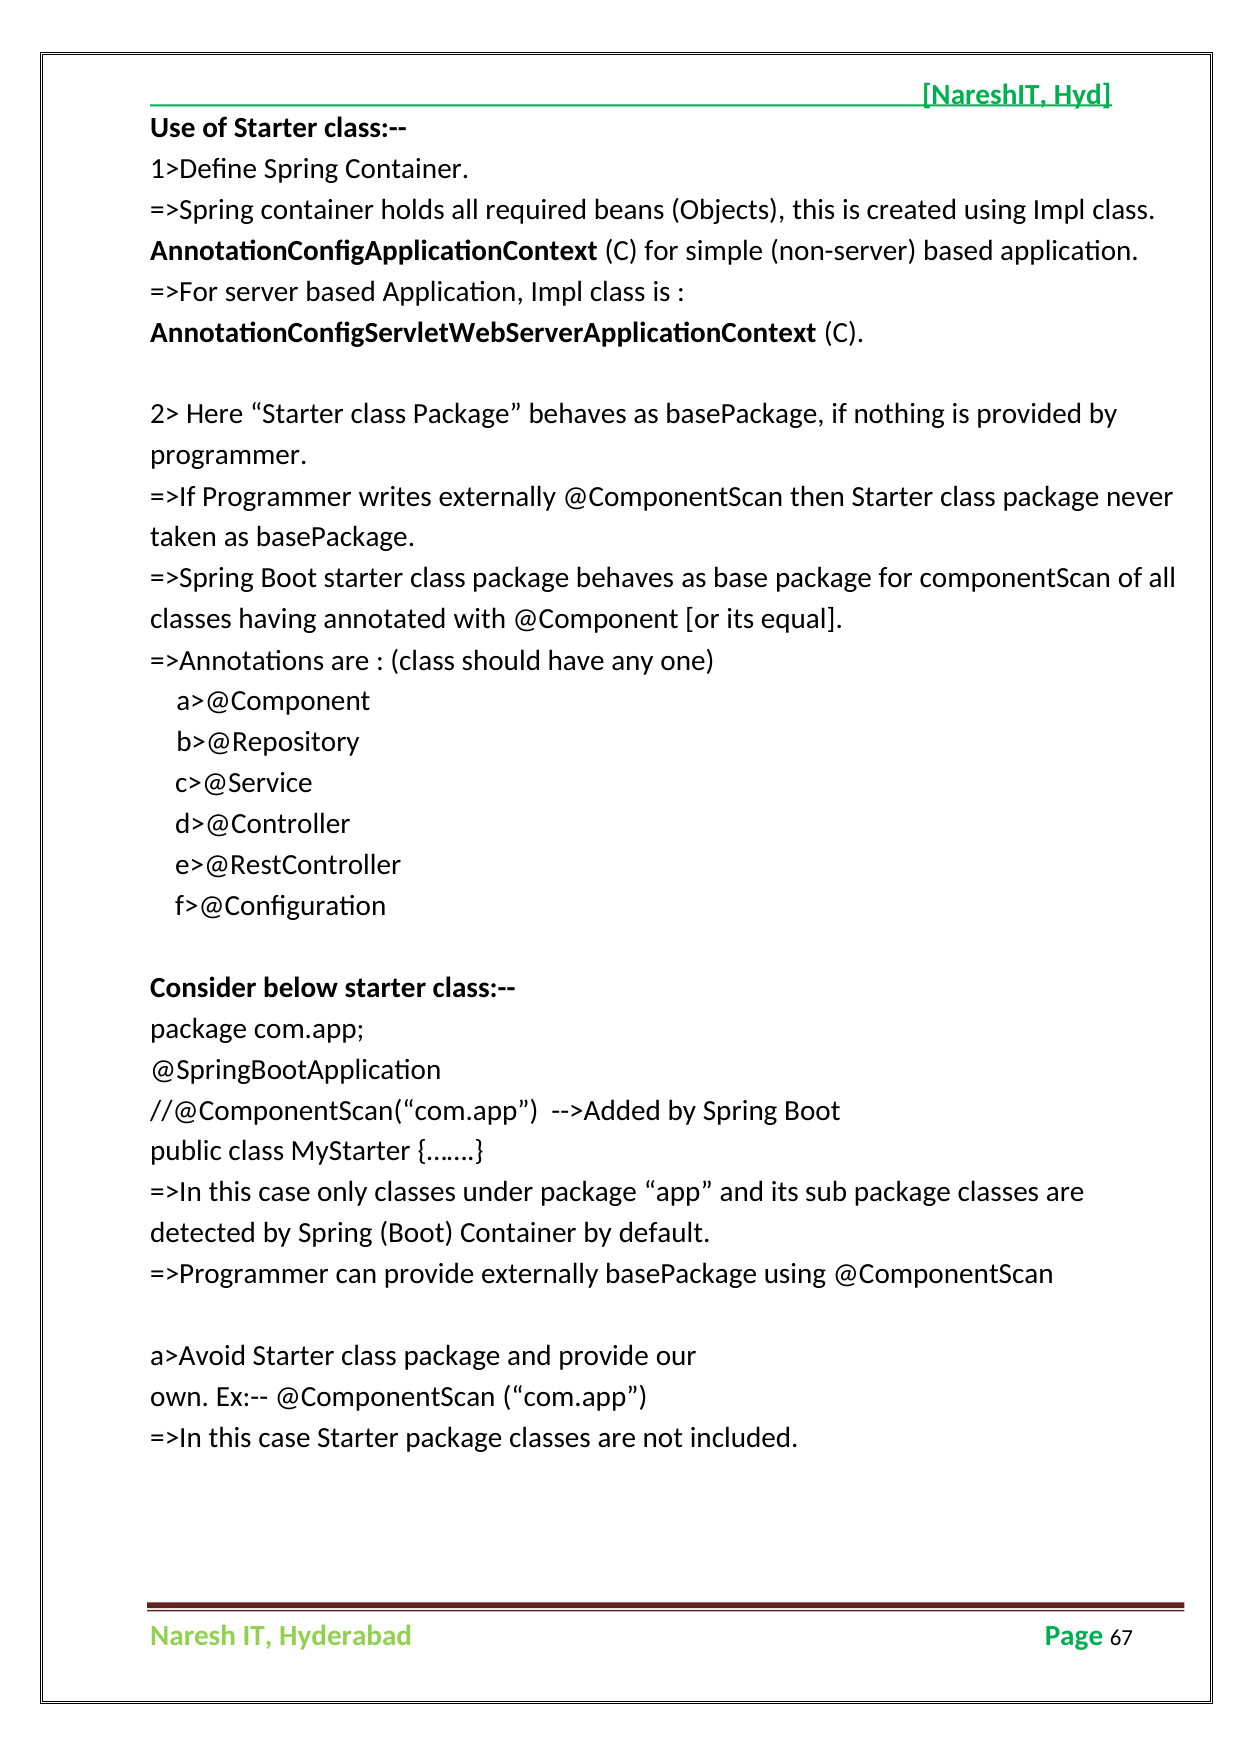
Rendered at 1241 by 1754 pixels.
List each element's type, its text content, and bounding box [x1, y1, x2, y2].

text AnnotationConfigApplicationContext (C) for simple (non-server) based application. [150, 232, 1210, 267]
text =>Programmer can provide externally basePackage using @ComponentScan [150, 1255, 1210, 1291]
text a>Avoid Starter class package and provide our own. Ex:-- @ComponentScan (“com.app”) [150, 1337, 762, 1414]
text 2> Here “Starter class Package” behaves as basePackage, if nothing is provided by programmer. [150, 396, 1180, 472]
text //@ComponentScan(“com.app”) -->Added by Spring Boot public class MyStarter {…….} [150, 1092, 864, 1168]
text b>@Repository c>@Service d>@Controller e>@RestController f>@Configuration [175, 723, 404, 923]
text =>Spring Boot starter class package behaves as base package for componentScan of all classes having annotated with @Component [or its equal]. [150, 559, 1180, 636]
text =>If Programmer writes externally @ComponentScan then Starter class package never taken as basePackage. [150, 478, 1180, 554]
text Consider below starter class:-- package com.app; @SpringBootApplication [150, 969, 517, 1087]
text =>In this case only classes under package “app” and its sub package classes are detected by Spring (Boot) Container by default. [150, 1173, 1180, 1249]
text =>For server based Application, Impl class is : [150, 273, 1210, 308]
subtitle AnnotationConfigServletWebServerApplicationContext (C). [150, 314, 1210, 349]
text =>Annotations are : (class should have any one) a>@Component [150, 642, 864, 718]
text =>In this case Starter package classes are not included. [150, 1419, 1210, 1455]
text 1>Define Spring Container. [150, 150, 1210, 185]
subtitle Use of Starter class:-- [150, 109, 1210, 144]
text =>Spring container holds all required beans (Objects), this is created using Impl class. [150, 191, 1210, 226]
